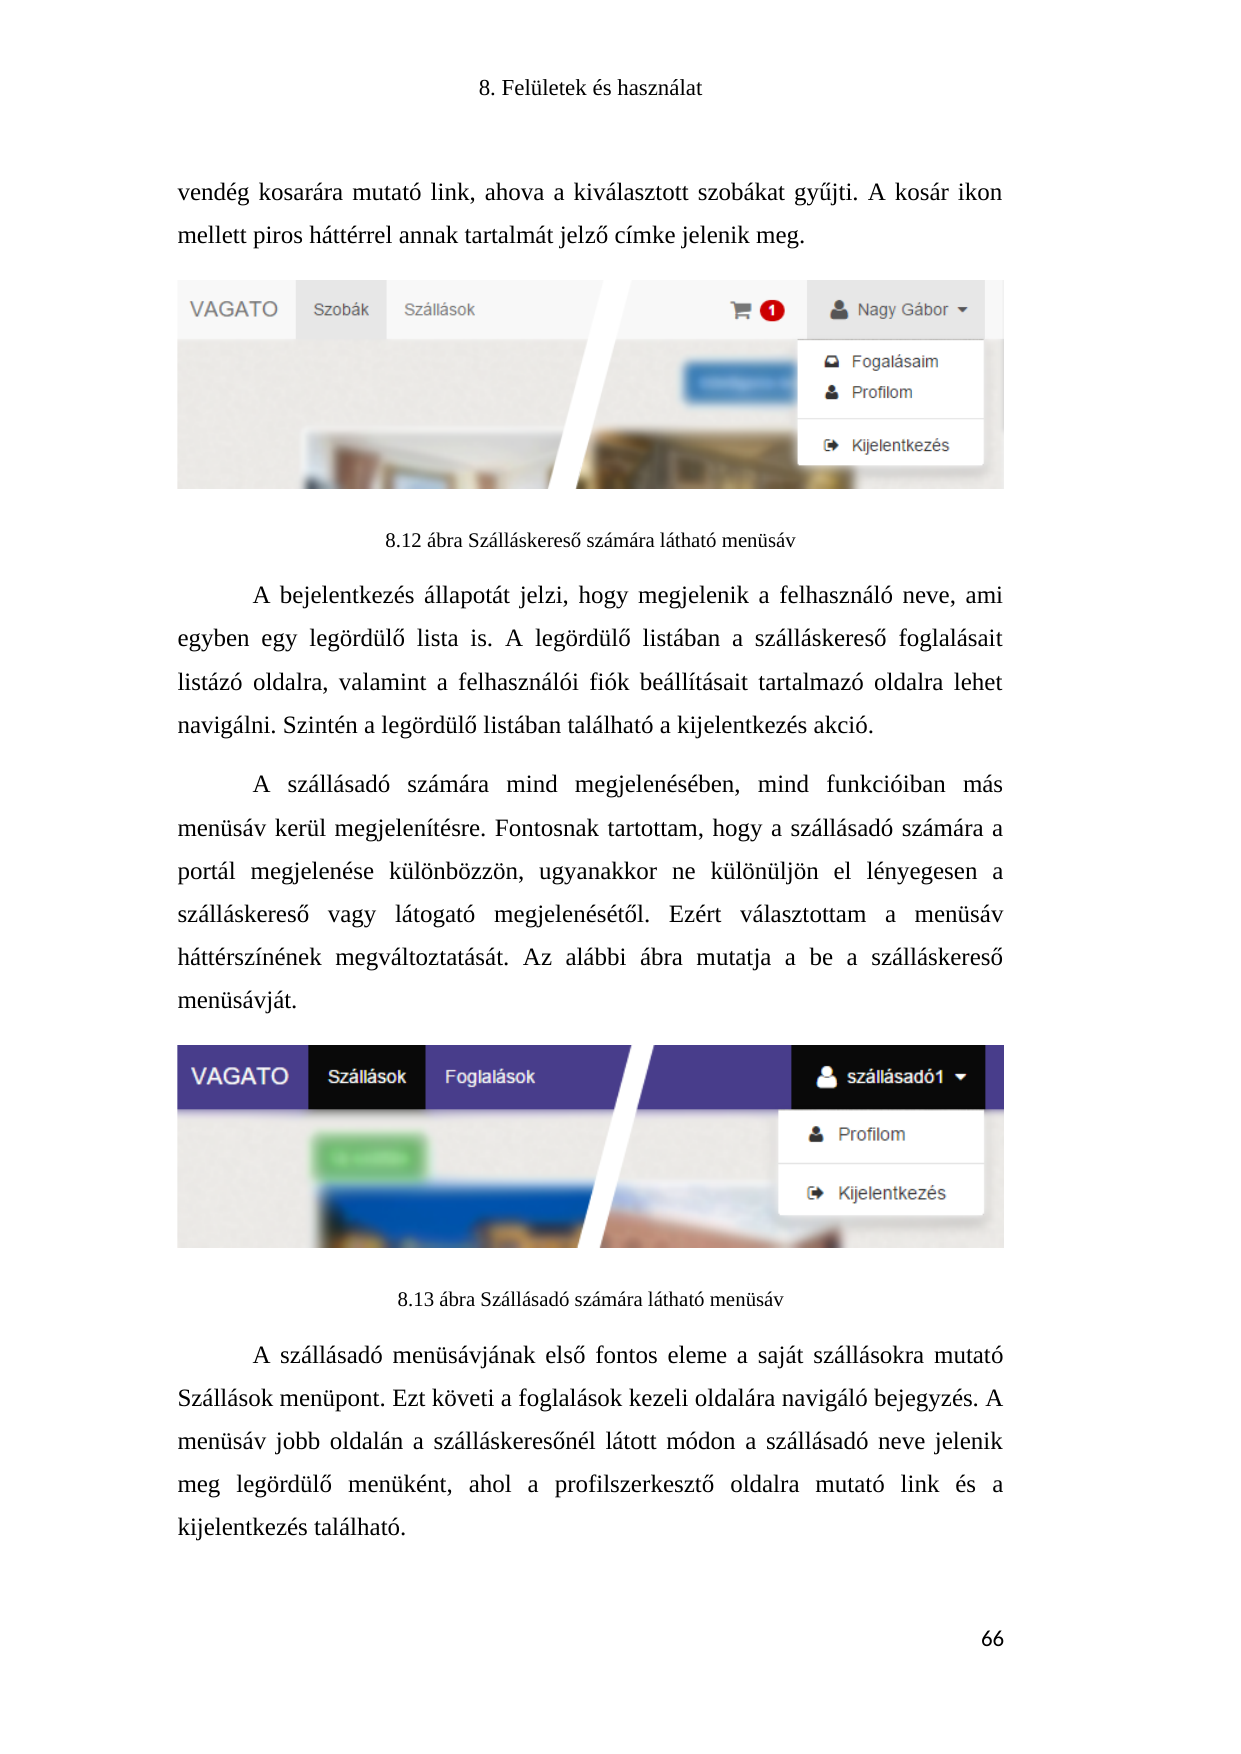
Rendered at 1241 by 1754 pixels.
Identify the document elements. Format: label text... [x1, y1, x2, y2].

text A szállásadó számára mind megjelenésében, mind funkcióiban más menüsáv kerül megjelenítésre. Fontosnak tartottam, hogy a szállásadó számára a portál megjelenése különbözzön, ugyanakkor ne különüljön el lényegesen a szálláskereső vagy látogató megjelenésétől. Ezért választottam a menüsáv háttérszínének megváltoztatását. Az alábbi ábra mutatja a be a szálláskereső menüsávját. [177, 769, 1004, 1014]
text A szállásadó menüsávjának első fontos eleme a saját szállásokra mutató Szállások menüpont. Ezt követi a foglalások kezeli oldalára navigáló bejegyzés. A menüsáv jobb oldalán a szálláskeresőnél látott módon a szállásadó neve jelenik meg legördülő menüként, ahol a profilszerkesztő oldalra mutató link és a kijelentkezés található. [177, 1340, 1004, 1541]
picture [177, 1045, 1004, 1248]
picture [177, 280, 1004, 489]
text A bejelentkezés állapotát jelzi, hogy megjelenik a felhasználó neve, ami egyben egy legördülő lista is. A legördülő listában a szálláskereső foglalásait listázó oldalra, valamint a felhasználói fiók beállításait tartalmazó oldalra lehet navigálni. Szintén a legördülő listában található a kijelentkezés akció. [177, 580, 1004, 738]
